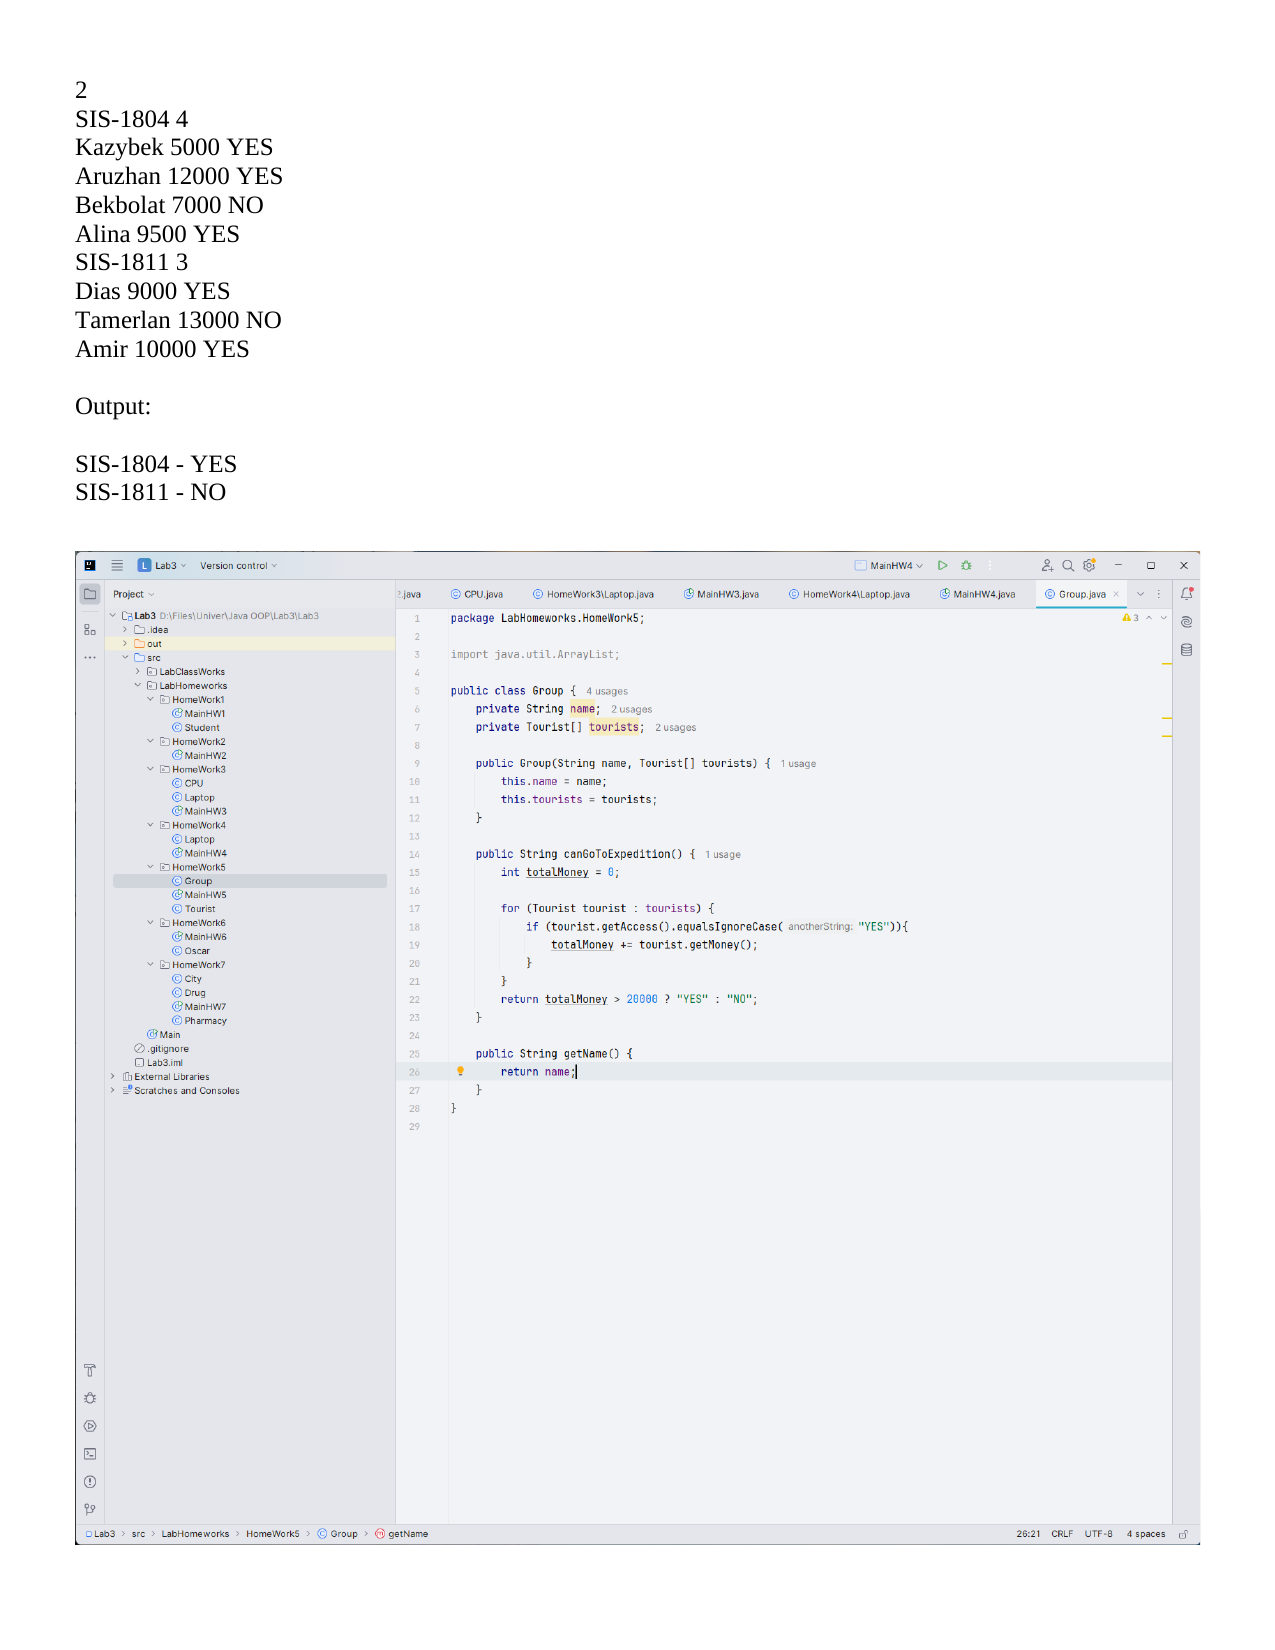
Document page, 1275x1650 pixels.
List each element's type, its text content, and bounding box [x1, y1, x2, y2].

list Aruzhan 12000 YES [75, 161, 1200, 190]
list Output: [75, 391, 1200, 420]
list Tamerlan 13000 NO [75, 305, 1200, 334]
list Bekbolat 7000 NO [75, 190, 1200, 219]
list Dias 9000 YES [75, 276, 1200, 305]
list SIS-1811 - NO [75, 477, 1200, 506]
list SIS-1804 - YES [75, 449, 1200, 477]
list Kazybek 5000 YES [75, 132, 1200, 161]
list 2 [75, 75, 1200, 104]
list Alina 9500 YES [75, 219, 1200, 247]
list Amir 10000 YES [75, 334, 1200, 362]
list SIS-1804 4 [75, 104, 1200, 132]
list SIS-1811 3 [75, 247, 1200, 276]
picture [75, 551, 1200, 1545]
